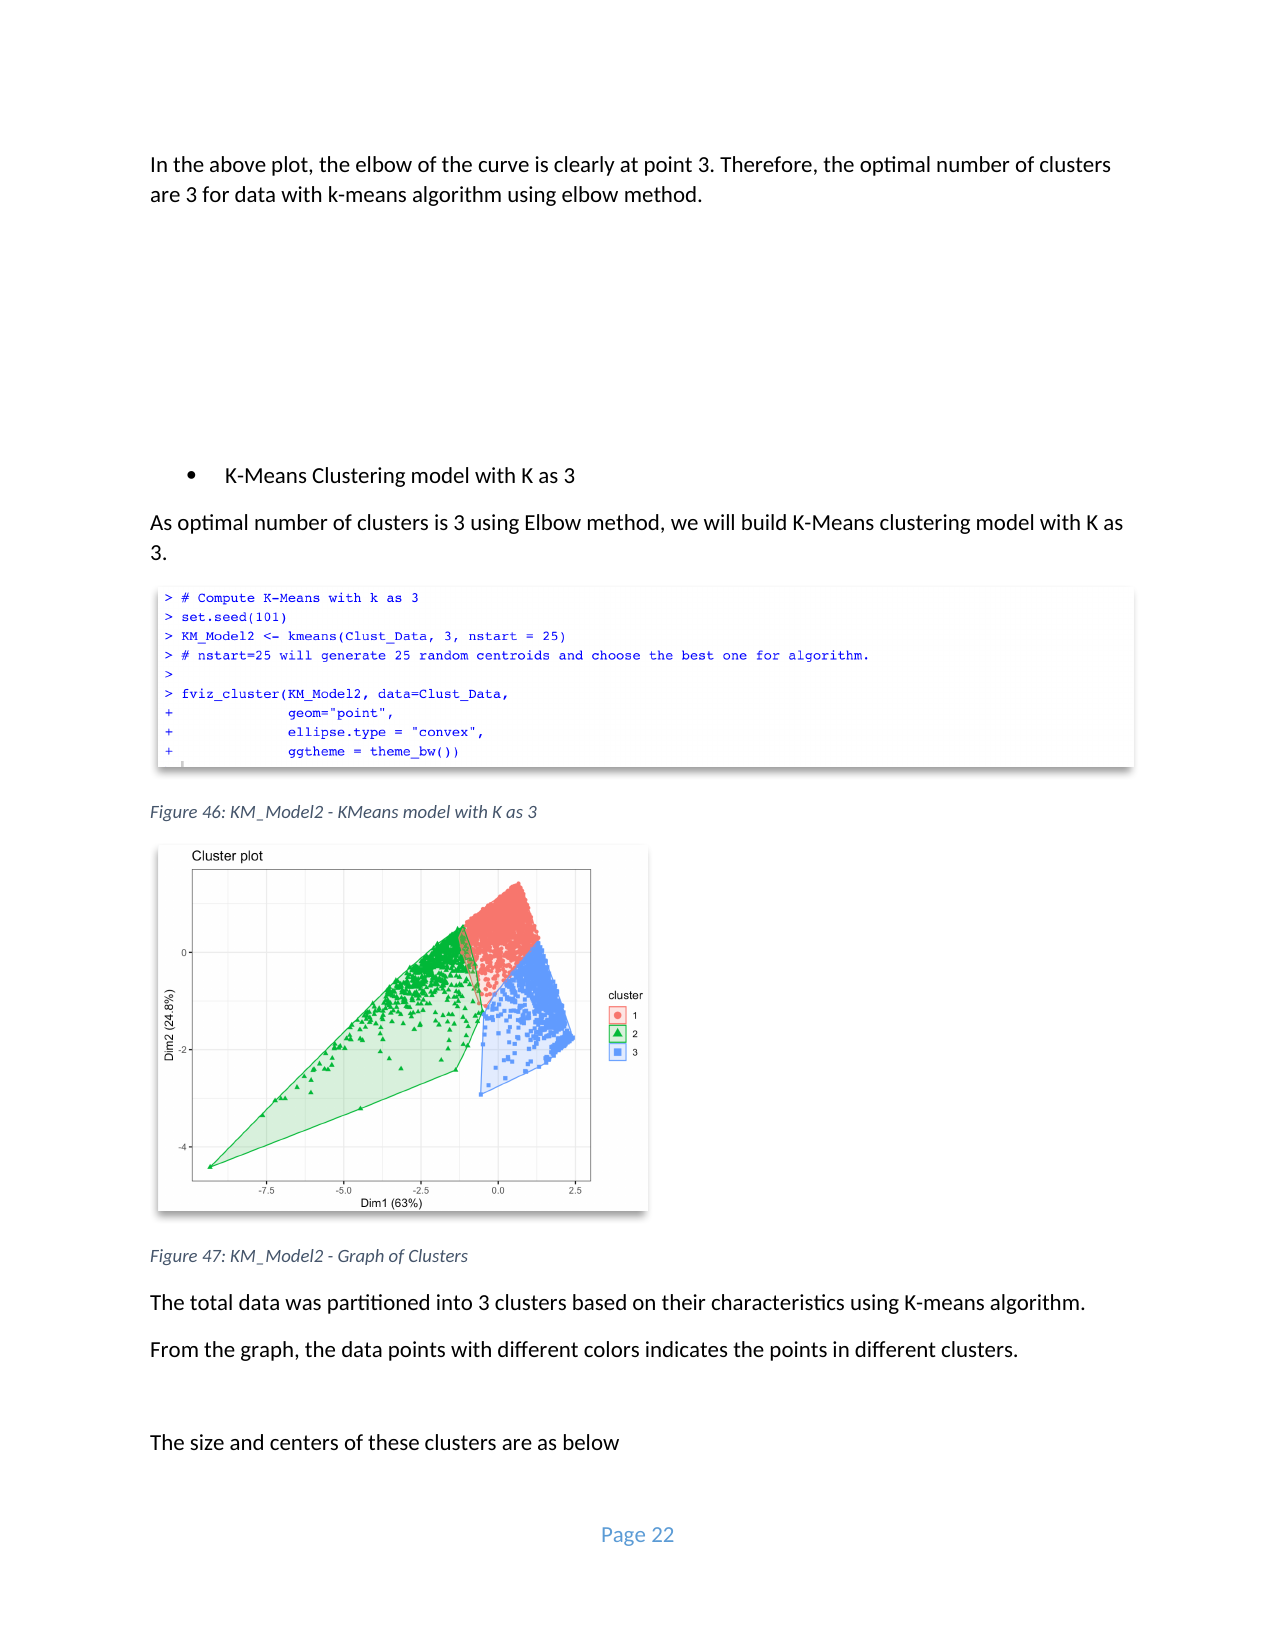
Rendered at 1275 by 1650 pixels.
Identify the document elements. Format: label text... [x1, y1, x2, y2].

text In the above plot, the elbow of the curve is clearly at point 3. Therefore, the optimal number of clusters are 3 for data with k-means algorithm using elbow method. [150, 150, 1125, 208]
list K-Means Clustering model with K as 3 [187, 461, 1125, 489]
picture [158, 845, 648, 1211]
picture [158, 587, 1134, 767]
text The size and centers of these clusters are as below [150, 1428, 1125, 1457]
text From the graph, the data points with different colors indicates the points in different clusters. [150, 1335, 1125, 1363]
text The total data was partitioned into 3 clusters based on their characteristics using K-means algorithm. [150, 1288, 1125, 1316]
text Figure 46: KM_Model2 - KMeans model with K as 3 [150, 800, 1125, 823]
text As optimal number of clusters is 3 using Elbow method, we will build K-Means clustering model with K as 3. [150, 508, 1125, 567]
text Figure 47: KM_Model2 - Graph of Clusters [150, 1244, 1125, 1267]
